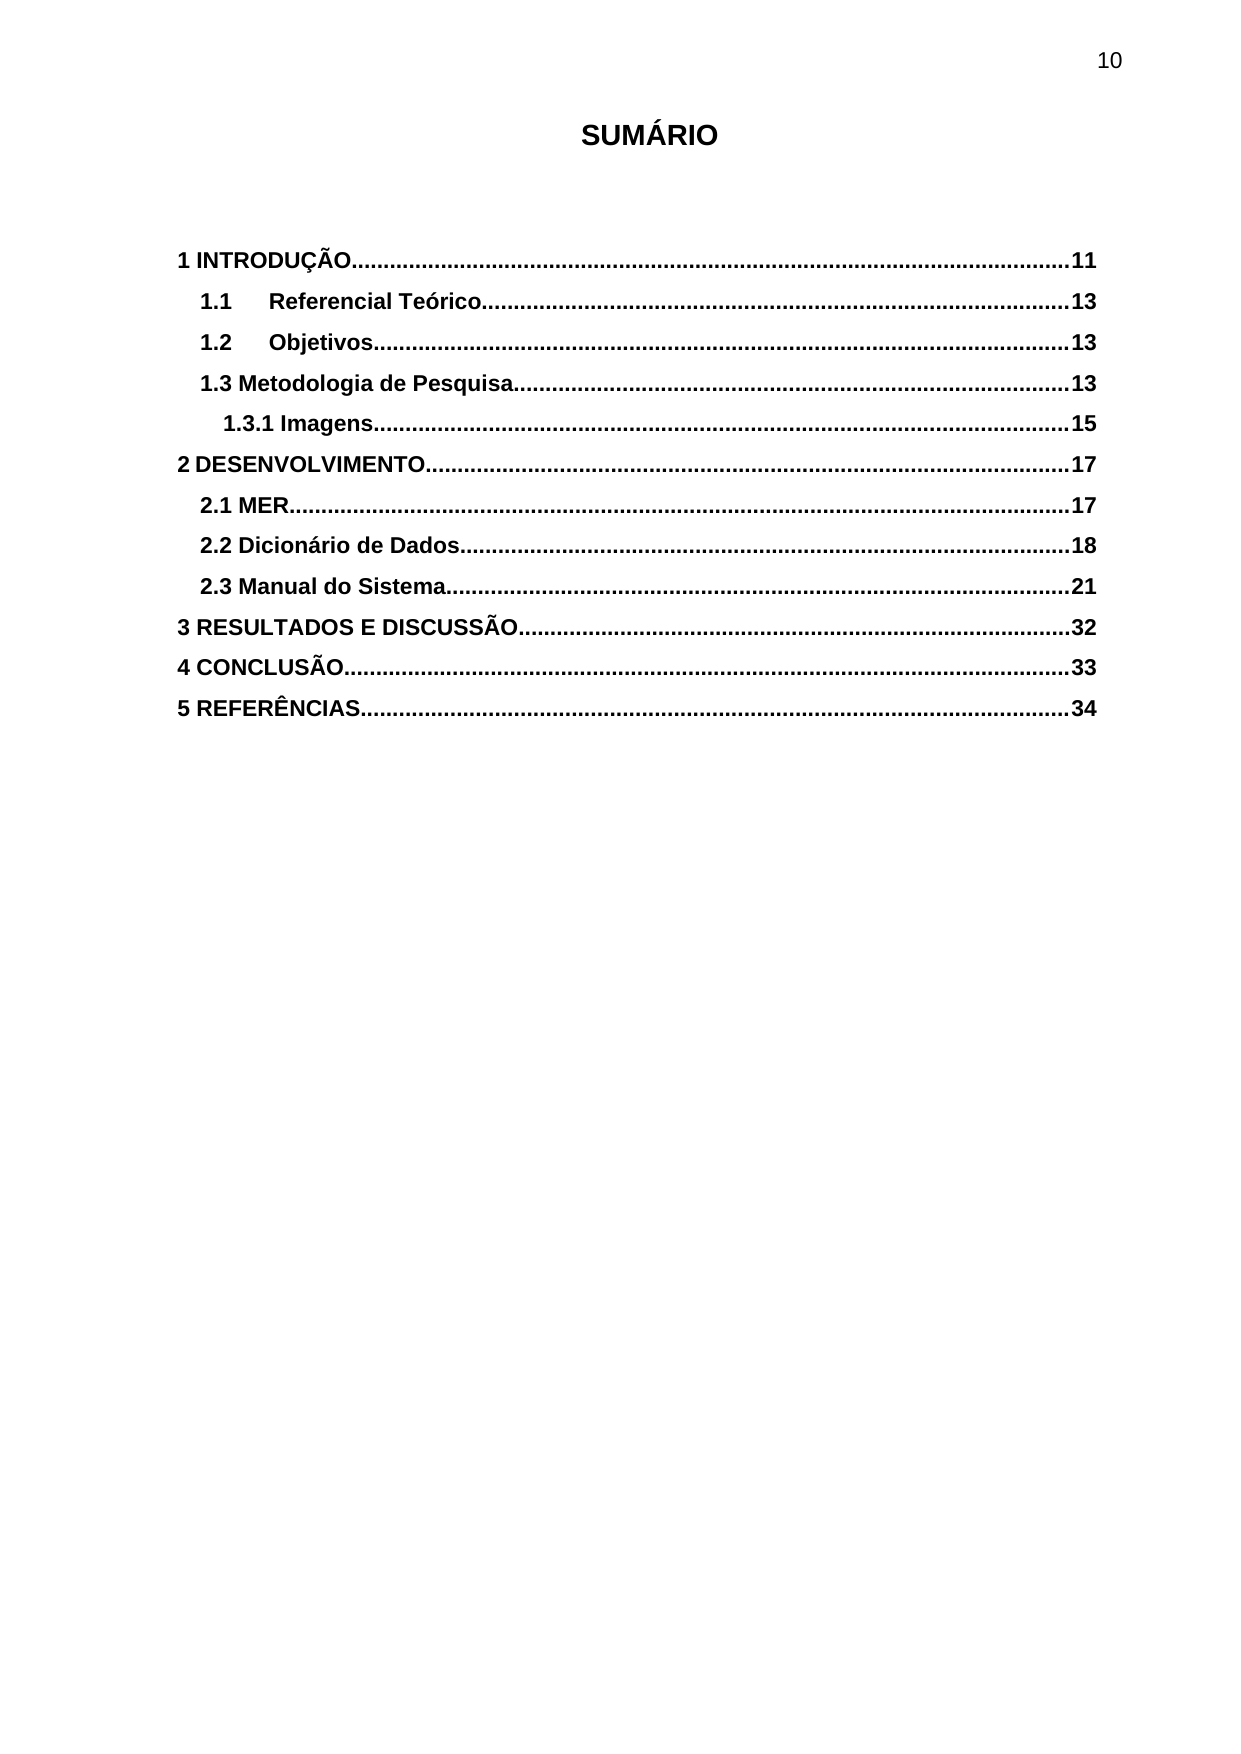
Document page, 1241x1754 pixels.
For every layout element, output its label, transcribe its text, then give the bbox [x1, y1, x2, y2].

text SUMÁRIO [177, 118, 1122, 152]
